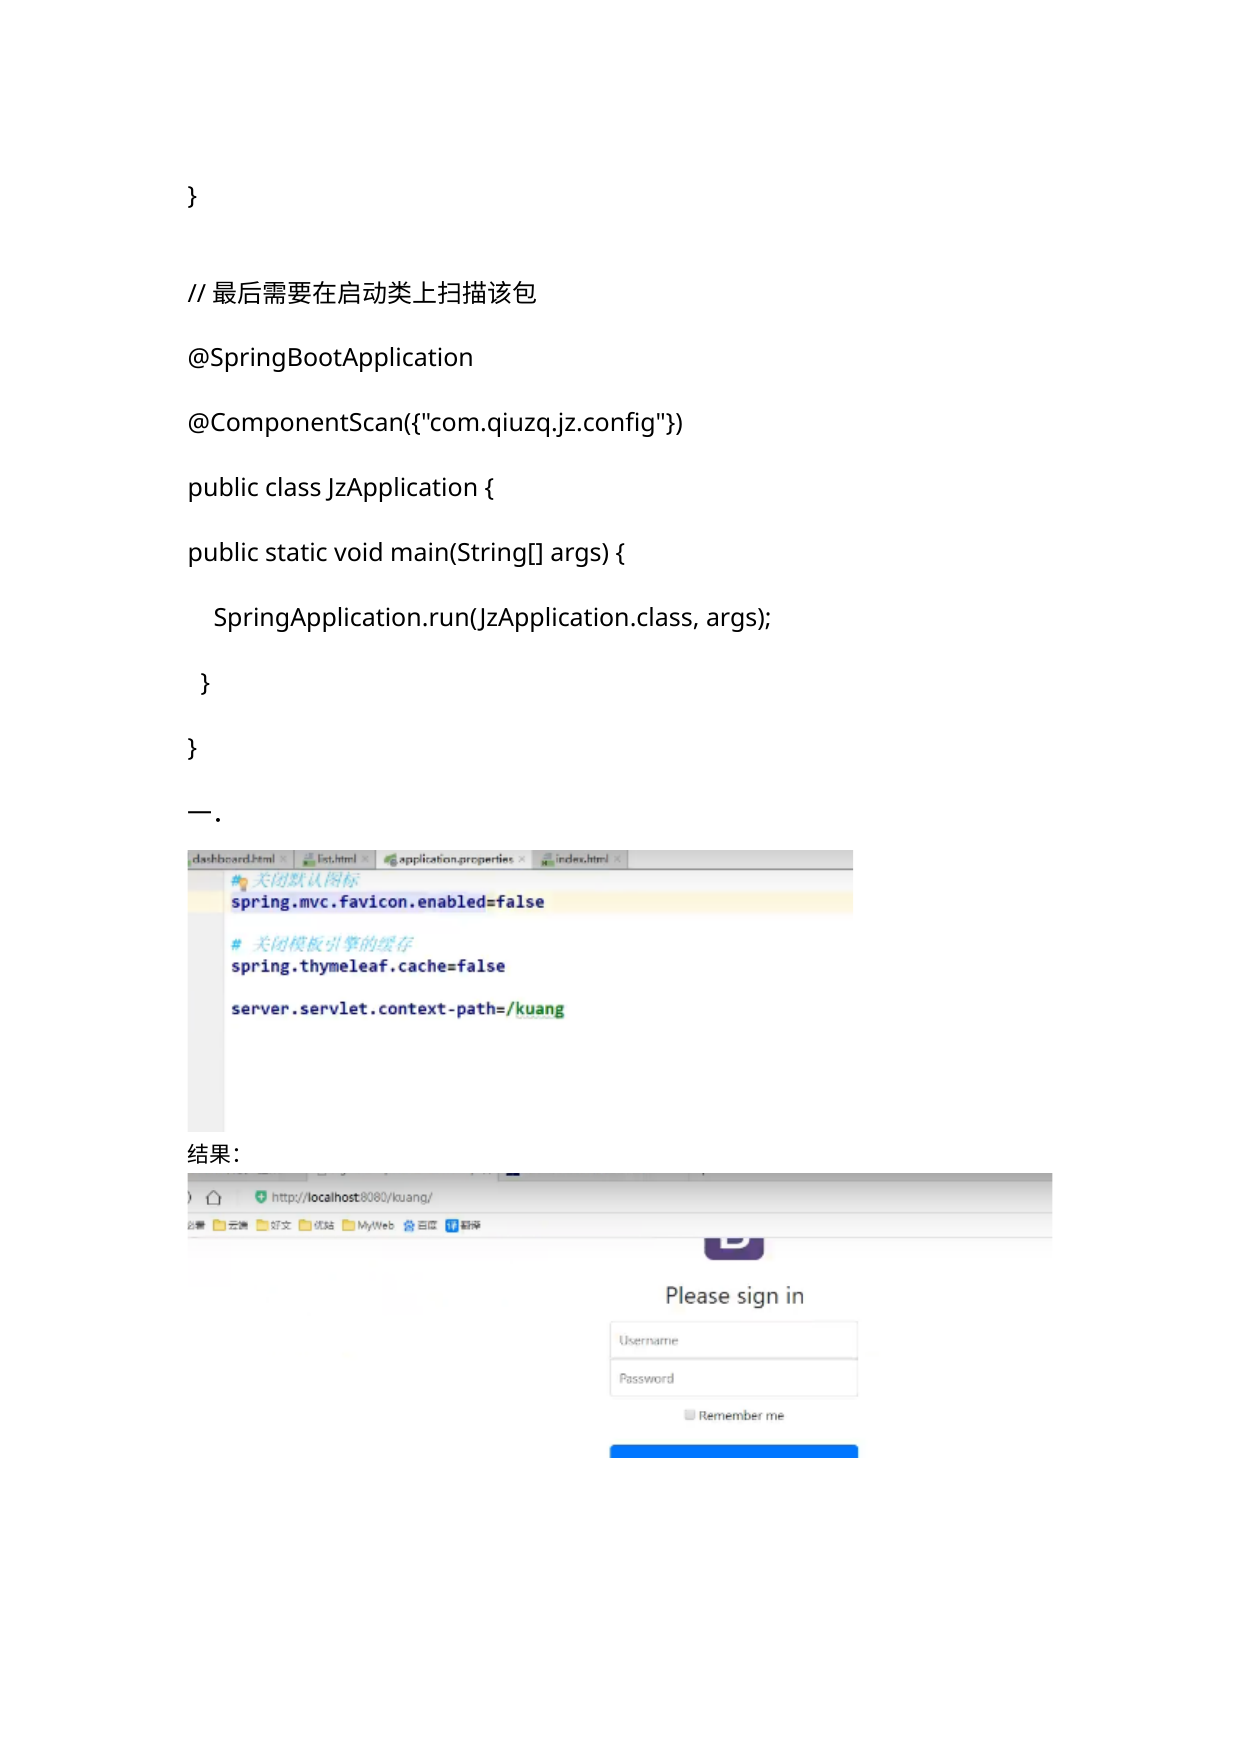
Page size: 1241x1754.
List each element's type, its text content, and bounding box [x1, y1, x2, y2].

text 一． [187, 779, 1053, 844]
text } [187, 649, 1053, 714]
text public static void main(String[] args) { [187, 519, 1053, 584]
text public class JzApplication { [187, 454, 1053, 519]
picture [187, 1173, 1053, 1458]
text 结果： [187, 1137, 1053, 1169]
picture [187, 850, 854, 1132]
text } [187, 714, 1053, 779]
text @ComponentScan({"com.qiuzq.jz.config"}) [187, 389, 1053, 454]
text SpringApplication.run(JzApplication.class, args); [187, 584, 1053, 649]
text // 最后需要在启动类上扫描该包 [187, 259, 1053, 324]
text @SpringBootApplication [187, 324, 1053, 389]
text } [187, 162, 1053, 227]
